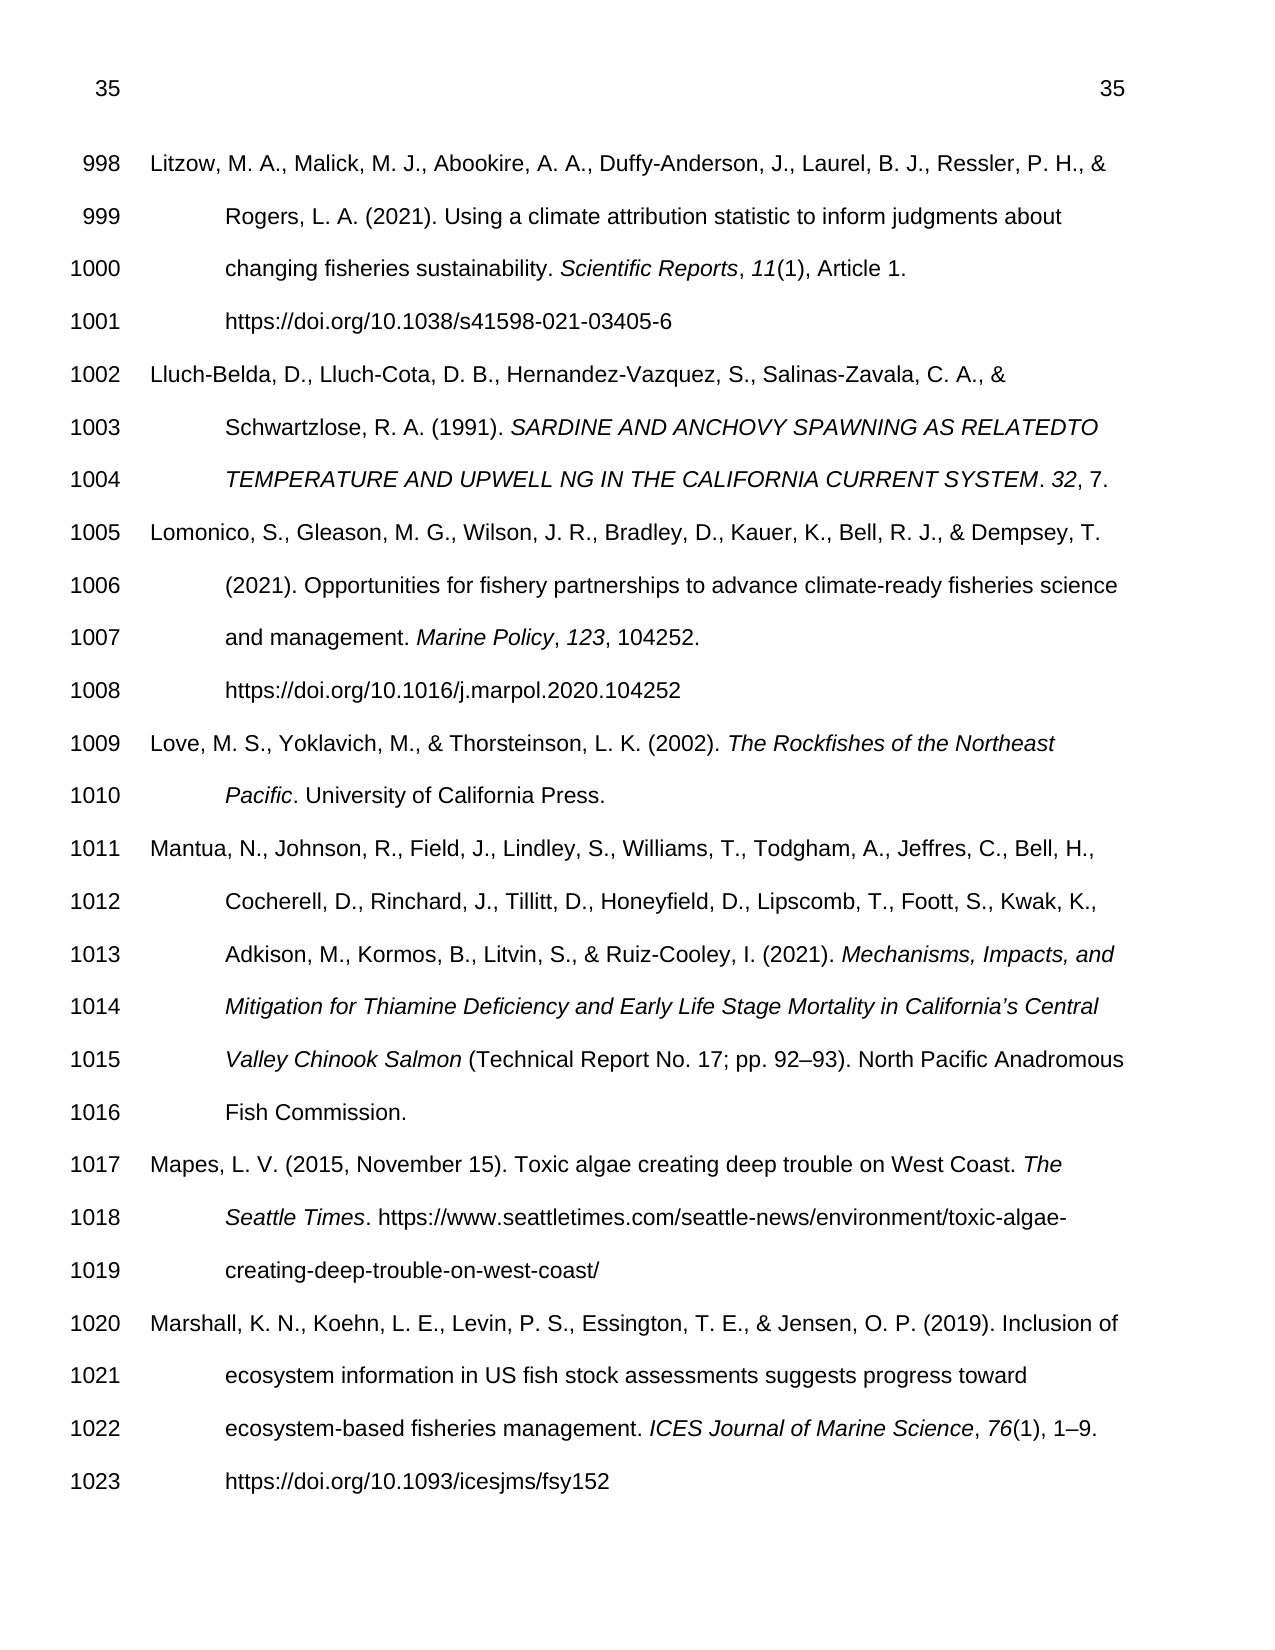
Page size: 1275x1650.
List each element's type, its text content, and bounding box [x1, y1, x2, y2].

text Litzow, M. A., Malick, M. J., Abookire, A. A., Duffy-Anderson, J., Laurel, B. J., Ressler, P. H., & Rogers, L. A. (2021). Using a climate attribution statistic to inform judgments about changing fisheries sustainability. Scientific Reports, 11(1), Article 1. https://doi.org/10.1038/s41598-021-03405-6 [150, 150, 1125, 334]
text Marshall, K. N., Koehn, L. E., Levin, P. S., Essington, T. E., & Jensen, O. P. (2019). Inclusion of ecosystem information in US fish stock assessments suggests progress toward ecosystem-based fisheries management. ICES Journal of Marine Science, 76(1), 1–9. https://doi.org/10.1093/icesjms/fsy152 [150, 1309, 1125, 1494]
text Lomonico, S., Gleason, M. G., Wilson, J. R., Bradley, D., Kauer, K., Bell, R. J., & Dempsey, T. (2021). Opportunities for fishery partnerships to advance climate-ready fisheries science and management. Marine Policy, 123, 104252. https://doi.org/10.1016/j.marpol.2020.104252 [150, 519, 1125, 703]
text Mapes, L. V. (2015, November 15). Toxic algae creating deep trouble on West Coast. The Seattle Times. https://www.seattletimes.com/seattle-news/environment/toxic-algae-creating-deep-trouble-on-west-coast/ [150, 1151, 1125, 1283]
text Lluch-Belda, D., Lluch-Cota, D. B., Hernandez-Vazquez, S., Salinas-Zavala, C. A., & Schwartzlose, R. A. (1991). SARDINE AND ANCHOVY SPAWNING AS RELATEDTO TEMPERATURE AND UPWELL NG IN THE CALIFORNIA CURRENT SYSTEM. 32, 7. [150, 361, 1125, 493]
text Mantua, N., Johnson, R., Field, J., Lindley, S., Williams, T., Todgham, A., Jeffres, C., Bell, H., Cocherell, D., Rinchard, J., Tillitt, D., Honeyfield, D., Lipscomb, T., Foott, S., Kwak, K., Adkison, M., Kormos, B., Litvin, S., & Ruiz-Cooley, I. (2021). Mechanisms, Impacts, and Mitigation for Thiamine Deficiency and Early Life Stage Mortality in California’s Central Valley Chinook Salmon (Technical Report No. 17; pp. 92–93). North Pacific Anadromous Fish Commission. [150, 835, 1125, 1125]
text Love, M. S., Yoklavich, M., & Thorsteinson, L. K. (2002). The Rockfishes of the Northeast Pacific. University of California Press. [150, 730, 1125, 809]
